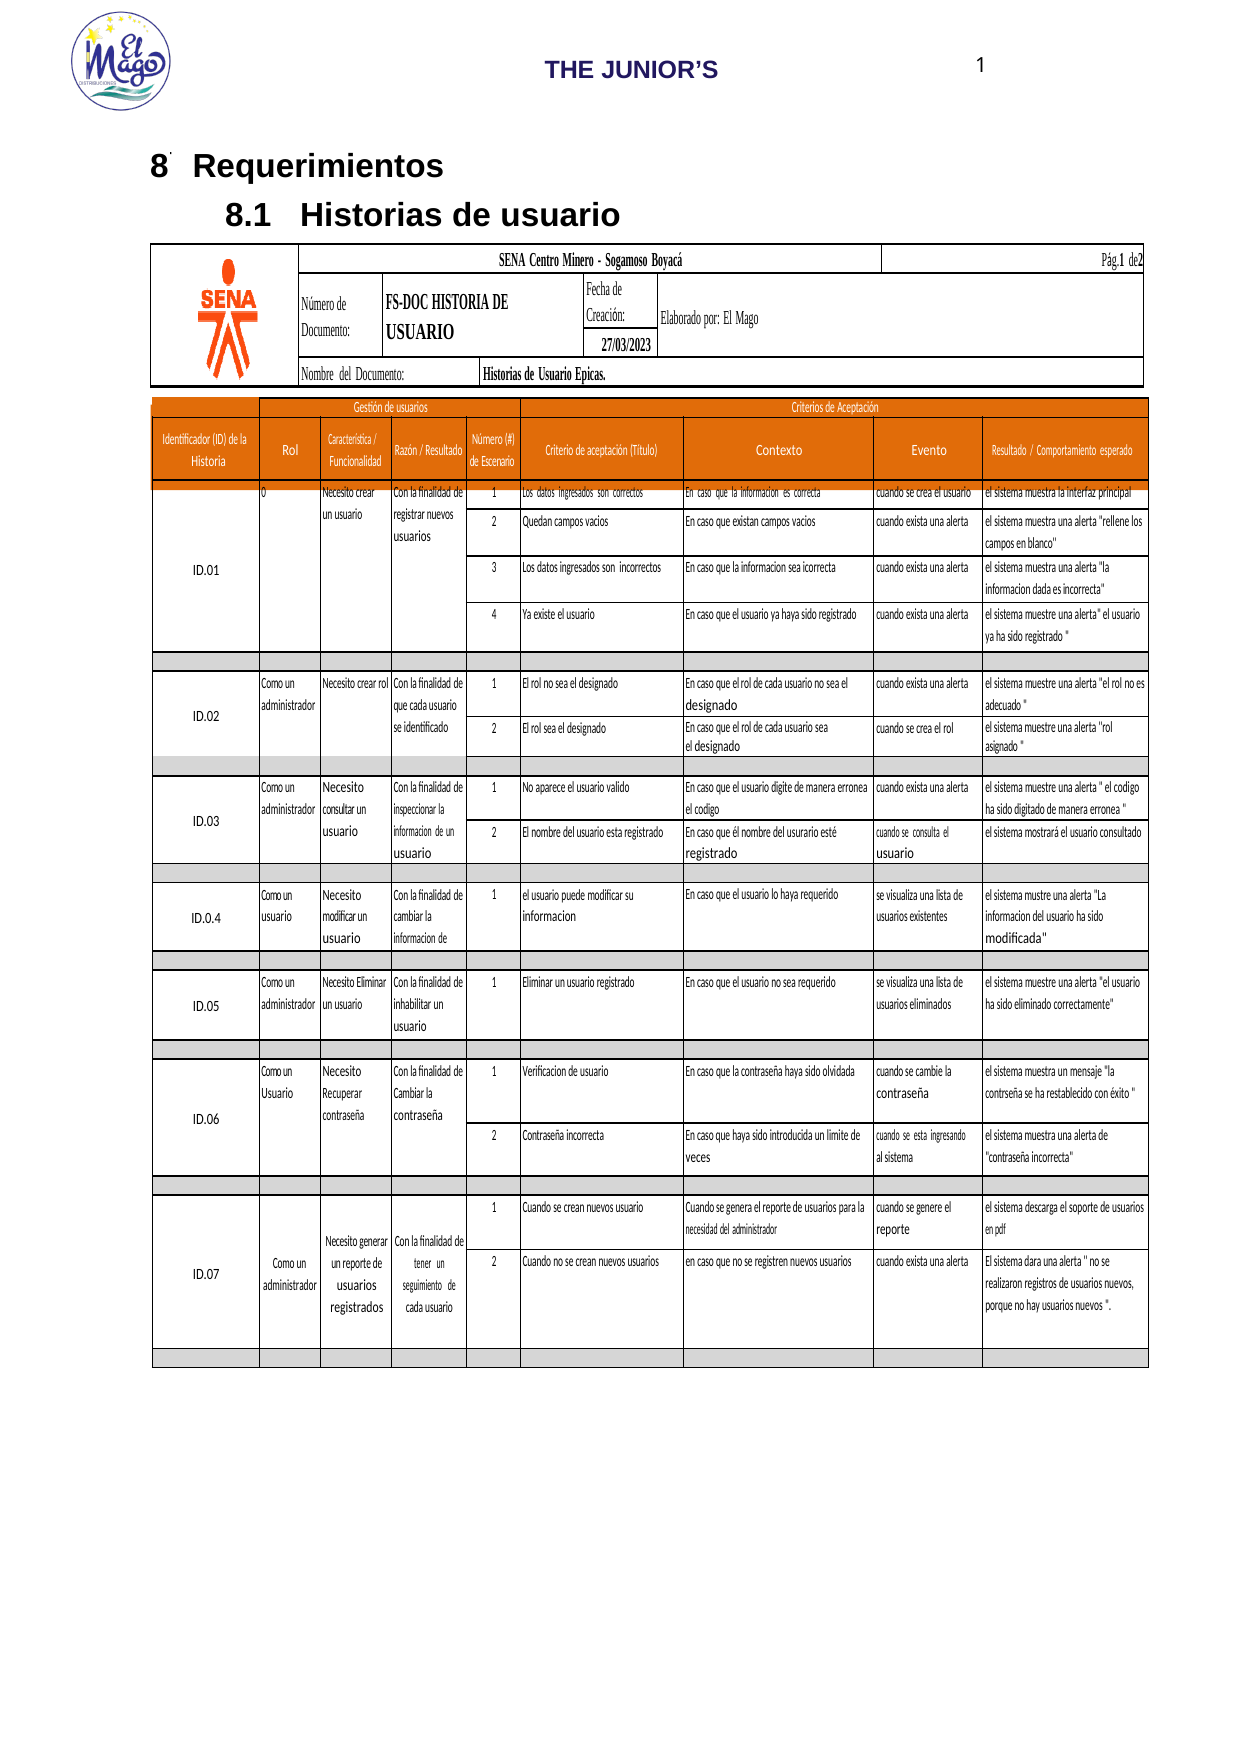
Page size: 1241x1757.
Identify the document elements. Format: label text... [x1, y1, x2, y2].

table_cell [874, 1041, 982, 1058]
table_cell cuando exista una alerta [874, 510, 982, 555]
table_cell [874, 1177, 982, 1194]
table_cell [467, 864, 520, 882]
table_cell en caso que no se registren nuevos usuarios [684, 1250, 873, 1348]
table_cell el sistema mostrará el usuario consultado [983, 821, 1148, 863]
table_cell Cuando se crean nuevos usuario [521, 1196, 683, 1248]
table_cell Contexto [684, 418, 873, 479]
table_cell [521, 864, 683, 882]
table_cell Necesito Recuperar contraseña [321, 1060, 391, 1175]
table_cell Razón / Resultado [392, 418, 466, 479]
table_cell 27/03/2023 [584, 329, 657, 356]
table_cell el sistema muestra una alerta "la informacion dada es incorrecta" [983, 557, 1148, 601]
table_cell el usuario puede modificar su informacion [521, 883, 683, 950]
table_cell En caso que el rol de cada usuario sea el designado [684, 717, 873, 756]
table_cell [260, 1041, 320, 1058]
table_header Criterios de Aceptación [521, 399, 1148, 416]
table_cell [153, 653, 259, 670]
table_cell [684, 1041, 873, 1058]
table_cell 1 [467, 883, 520, 950]
table_cell 0 [260, 481, 320, 651]
table_cell El sistema dara una alerta " no se realizaron registros de usuarios nuevos, porque no hay usuarios nuevos ". [983, 1250, 1148, 1348]
table_cell [260, 1349, 320, 1367]
table_cell En caso que la contraseña haya sido olvidada [684, 1060, 873, 1122]
table_cell En caso que la informacion sea icorrecta [684, 557, 873, 601]
table_cell Con la finalidad de registrar nuevos usuarios [392, 481, 466, 651]
table_cell 1 [467, 481, 520, 508]
table_cell [392, 1349, 466, 1367]
table_cell el sistema muestra la interfaz principal [983, 481, 1148, 508]
table_cell [321, 1041, 391, 1058]
table_cell Con la finalidad de inspeccionar la informacion de un usuario [392, 777, 466, 863]
table_cell [874, 653, 982, 670]
table_cell cuando exista una alerta [874, 672, 982, 716]
table_cell [260, 1177, 320, 1194]
table_cell [521, 757, 683, 775]
table_cell [260, 952, 320, 969]
table_cell [983, 757, 1148, 775]
table_cell [983, 1177, 1148, 1194]
table_cell En caso que haya sido introducida un limite de veces [684, 1124, 873, 1175]
table_cell cuando exista una alerta [874, 777, 982, 819]
table_cell [153, 1349, 259, 1367]
table_cell Como un administrador [260, 1196, 320, 1348]
table_cell 4 [467, 603, 520, 651]
table_cell En caso que la informacion es correcta [684, 481, 873, 508]
table_cell En caso que el usuario no sea requerido [684, 971, 873, 1039]
table_cell [260, 756, 320, 775]
table_cell [521, 1177, 683, 1194]
table_cell En caso que existan campos vacios [684, 510, 873, 555]
table_cell [392, 952, 466, 969]
table_cell el sistema muestre una alerta "el rol no es adecuado " [983, 672, 1148, 716]
table_cell [153, 1041, 259, 1058]
table_cell Contraseña incorrecta [521, 1124, 683, 1175]
table_cell el sistema descarga el soporte de usuarios en pdf [983, 1196, 1148, 1248]
table_cell el sistema muestra una alerta "rellene los campos en blanco" [983, 510, 1148, 555]
table_cell ID.03 [153, 777, 259, 863]
table_cell El nombre del usuario esta registrado [521, 821, 683, 863]
table_cell Necesito generar un reporte de usuarios registrados [321, 1196, 391, 1348]
table_cell [521, 1041, 683, 1058]
table_cell [983, 864, 1148, 882]
table_header Pág.1 de2 [882, 245, 1143, 272]
table_cell Característica / Funcionalidad [321, 418, 391, 479]
table_cell Número de Documento: [299, 274, 382, 356]
table_cell 2 [467, 1250, 520, 1348]
text 8.1 Historias de usuario [225, 195, 1234, 233]
table_cell [153, 864, 259, 882]
table_cell En caso que él nombre del usurario esté registrado [684, 821, 873, 863]
table_cell 1 [467, 971, 520, 1039]
table_cell Ya existe el usuario [521, 603, 683, 651]
table_cell Cuando no se crean nuevos usuarios [521, 1250, 683, 1348]
table_cell Elaborado por: El Mago [658, 274, 1143, 356]
table_cell [467, 1349, 520, 1367]
table_cell [321, 756, 391, 775]
table_cell se visualiza una lista de usuarios existentes [874, 883, 982, 950]
table_cell 1 [467, 1196, 520, 1248]
table_cell Como un administrador [260, 672, 320, 756]
table_cell ID.0.4 [153, 883, 259, 950]
table_cell ID.02 [153, 672, 259, 756]
table_cell 2 [467, 717, 520, 756]
table_cell [521, 653, 683, 670]
table_cell Con la finalidad de cambiar la informacion de [392, 883, 466, 950]
table_cell Como un Usuario [260, 1060, 320, 1175]
table_cell cuando se cambie la contraseña [874, 1060, 982, 1122]
table_cell En caso que el usuario lo haya requerido [684, 883, 873, 950]
table_cell [153, 756, 259, 775]
table_cell [260, 653, 320, 670]
table_cell [392, 756, 466, 775]
table_cell [392, 653, 466, 670]
table_cell Como un administrador [260, 971, 320, 1039]
table_cell el sistema muestre una alerta "el usuario ha sido eliminado correctamente" [983, 971, 1148, 1039]
table_cell Identificador (ID) de la Historia [153, 418, 259, 479]
table_cell cuando exista una alerta [874, 603, 982, 651]
table_cell [321, 1349, 391, 1367]
table_header [151, 245, 298, 385]
table_cell Nombre del Documento: [299, 358, 479, 385]
picture [198, 259, 258, 380]
table_cell Necesito crear rol [321, 672, 391, 756]
table_cell Con la finalidad de tener un seguimiento de cada usuario [392, 1196, 466, 1348]
table_header Gestión de usuarios [260, 399, 520, 416]
table_cell cuando exista una alerta [874, 1250, 982, 1348]
table_cell [521, 1349, 683, 1367]
table_cell Los datos ingresados son incorrectos [521, 557, 683, 601]
table_cell cuando se consulta el usuario [874, 821, 982, 863]
table_cell [874, 952, 982, 969]
table_cell El rol sea el designado [521, 717, 683, 756]
table_cell 2 [467, 510, 520, 555]
table_cell [321, 864, 391, 882]
table_cell [467, 757, 520, 775]
table_cell [467, 1177, 520, 1194]
table_cell ID.05 [153, 971, 259, 1039]
table_cell Resultado / Comportamiento esperado [983, 418, 1148, 479]
subtitle Requerimientos [150, 148, 1234, 185]
table_cell el sistema muestre una alerta" el usuario ya ha sido registrado " [983, 603, 1148, 651]
table_cell [392, 1041, 466, 1058]
table_cell [874, 864, 982, 882]
table_cell [684, 864, 873, 882]
table_cell ID.06 [153, 1060, 259, 1175]
table_cell Necesito consultar un usuario [321, 777, 391, 863]
table_cell No aparece el usuario valido [521, 777, 683, 819]
table_cell Como un usuario [260, 883, 320, 950]
table_cell [684, 1177, 873, 1194]
table_cell ID.07 [153, 1196, 259, 1348]
table_cell Necesito crear un usuario [321, 481, 391, 651]
table_cell [321, 1177, 391, 1194]
table_cell Los datos ingresados son correctos [521, 481, 683, 508]
table_cell 2 [467, 821, 520, 863]
table_cell cuando se esta ingresando al sistema [874, 1124, 982, 1175]
table_cell Con la finalidad de que cada usuario se identificado [392, 672, 466, 756]
table_cell Verificacion de usuario [521, 1060, 683, 1122]
table_cell el sistema muestre una alerta " el codigo ha sido digitado de manera erronea " [983, 777, 1148, 819]
table_cell [260, 864, 320, 882]
table_header [152, 397, 259, 416]
table_cell Historias de Usuario Epicas. [480, 358, 1143, 385]
table_cell En caso que el rol de cada usuario no sea el designado [684, 672, 873, 716]
table_cell Cuando se genera el reporte de usuarios para la necesidad del administrador [684, 1196, 873, 1248]
table_cell [684, 1349, 873, 1367]
table_header SENA Centro Minero - Sogamoso Boyacá [299, 245, 881, 272]
table_cell Rol [260, 418, 320, 479]
table_cell cuando se crea el rol [874, 717, 982, 756]
table_cell cuando se genere el reporte [874, 1196, 982, 1248]
table_cell el sistema muestra una alerta de "contraseña incorrecta" [983, 1124, 1148, 1175]
table_cell [321, 653, 391, 670]
table_cell Como un administrador [260, 777, 320, 863]
table_cell Quedan campos vacios [521, 510, 683, 555]
table_cell se visualiza una lista de usuarios eliminados [874, 971, 982, 1039]
table_cell el sistema muestra un mensaje "la contrseña se ha restablecido con éxito " [983, 1060, 1148, 1122]
table_cell 1 [467, 1060, 520, 1122]
table_cell Con la finalidad de Cambiar la contraseña [392, 1060, 466, 1175]
table_cell Eliminar un usuario registrado [521, 971, 683, 1039]
table_cell [684, 952, 873, 969]
table_cell 2 [467, 1124, 520, 1175]
table_cell En caso que el usuario digite de manera erronea el codigo [684, 777, 873, 819]
table_cell [467, 1041, 520, 1058]
table_cell Criterio de aceptación (Título) [521, 418, 683, 479]
table_cell 1 [467, 672, 520, 716]
table_cell cuando exista una alerta [874, 557, 982, 601]
table_cell [153, 1177, 259, 1194]
table_cell 3 [467, 557, 520, 601]
table_cell [467, 653, 520, 670]
table_cell el sistema mustre una alerta "La informacion del usuario ha sido modificada" [983, 883, 1148, 950]
table_cell [521, 952, 683, 969]
table_cell [392, 1177, 466, 1194]
table_cell [874, 757, 982, 775]
table_cell [467, 952, 520, 969]
table_cell [983, 653, 1148, 670]
picture [56, 6, 185, 112]
table_cell Con la finalidad de inhabilitar un usuario [392, 971, 466, 1039]
table_cell [983, 952, 1148, 969]
table_cell FS-DOC HISTORIA DE USUARIO [383, 274, 583, 356]
table_cell [983, 1041, 1148, 1058]
table_cell [392, 864, 466, 882]
table_cell el sistema muestre una alerta "rol asignado " [983, 717, 1148, 756]
table_cell Necesito modificar un usuario [321, 883, 391, 950]
table_cell cuando se crea el usuario [874, 481, 982, 508]
table_cell [684, 653, 873, 670]
table_cell Número (#) de Escenario [467, 418, 520, 479]
table_cell [983, 1349, 1148, 1367]
table_cell El rol no sea el designado [521, 672, 683, 716]
table_cell [321, 952, 391, 969]
table_cell [684, 757, 873, 775]
table_cell Evento [874, 418, 982, 479]
table_cell ID.01 [153, 481, 259, 651]
table_cell Necesito Eliminar un usuario [321, 971, 391, 1039]
table_cell [153, 952, 259, 969]
table_cell Fecha de Creación: [584, 274, 657, 327]
table_cell En caso que el usuario ya haya sido registrado [684, 603, 873, 651]
table_cell [874, 1349, 982, 1367]
table_cell 1 [467, 777, 520, 819]
